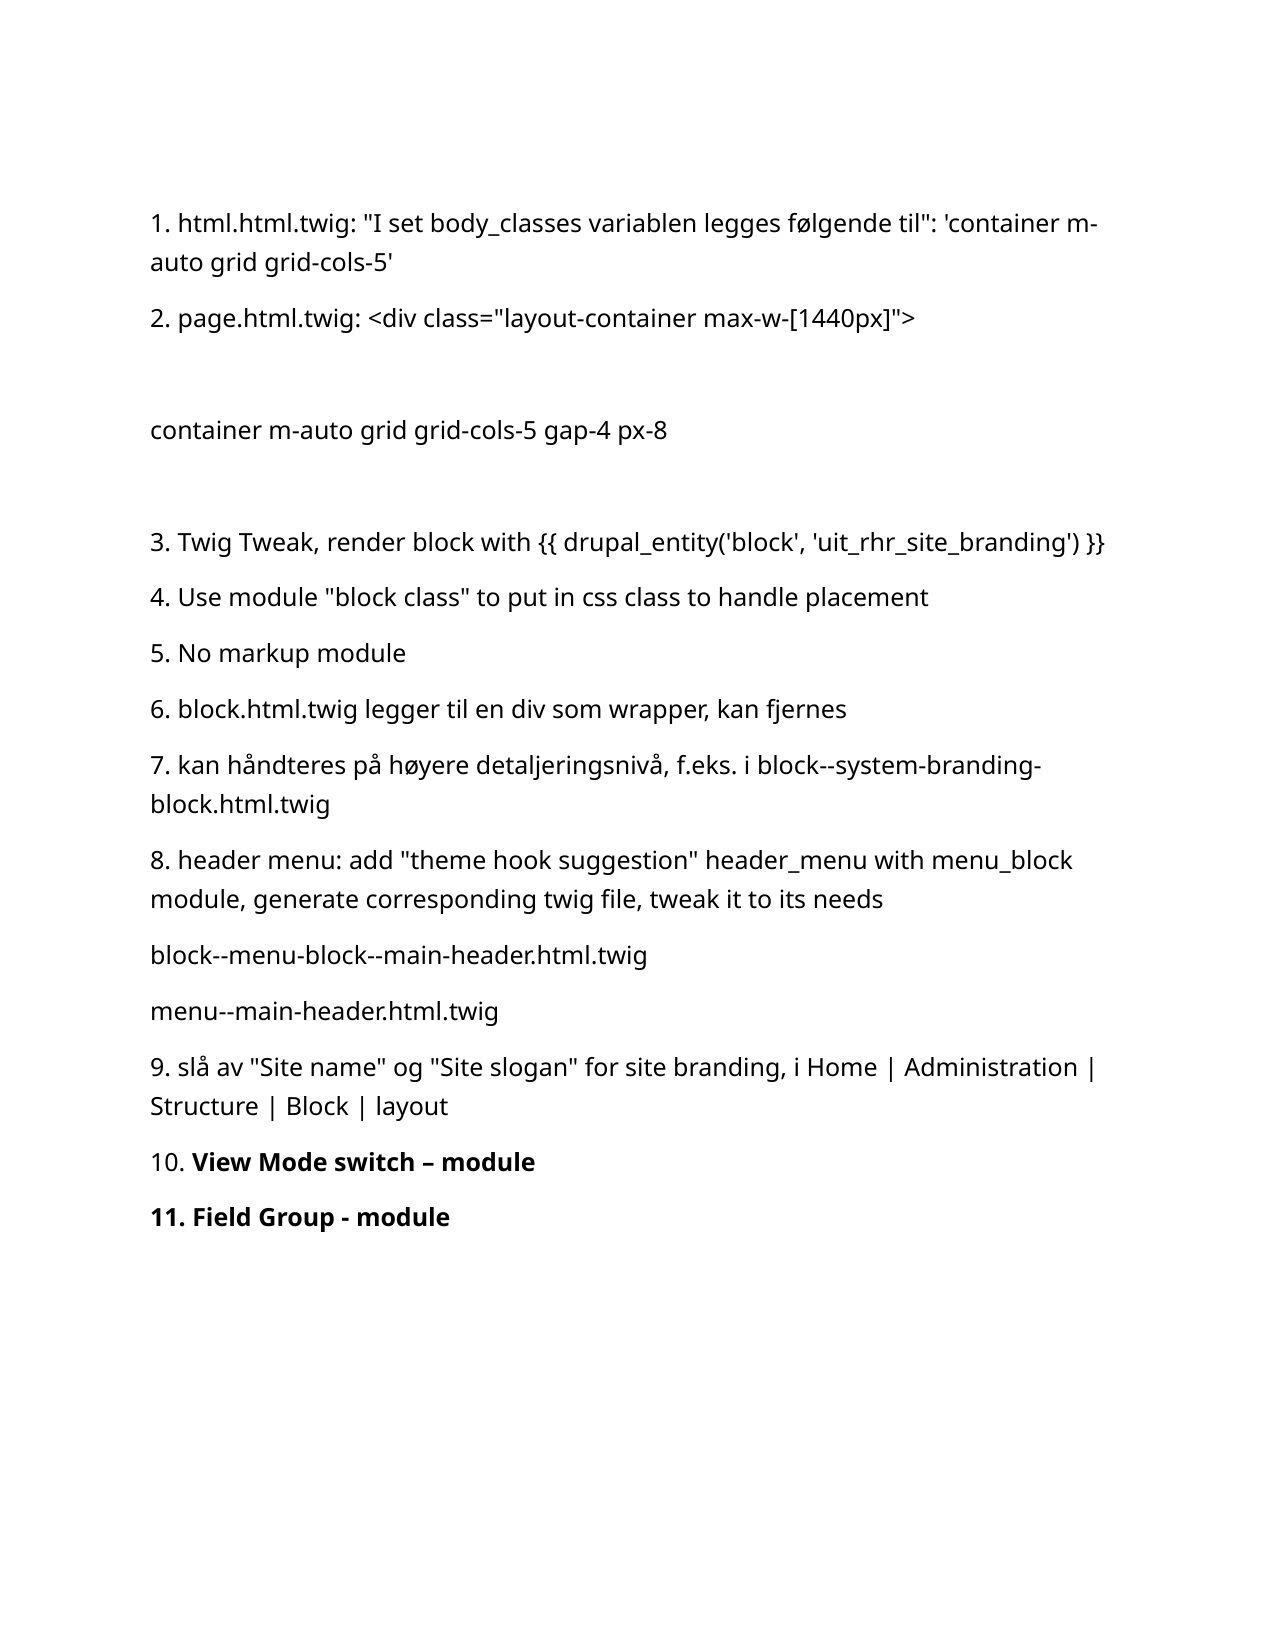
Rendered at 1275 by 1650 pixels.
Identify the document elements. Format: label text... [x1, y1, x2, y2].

text 2. page.html.twig: <div class="layout-container max-w-[1440px]"> [150, 301, 1125, 335]
text menu--main-header.html.twig [150, 993, 1125, 1027]
text 1. html.html.twig: "I set body_classes variablen legges følgende til": 'container m-auto grid grid-cols-5' [150, 206, 1125, 279]
text container m-auto grid grid-cols-5 gap-4 px-8 [150, 412, 1125, 447]
text 8. header menu: add "theme hook suggestion" header_menu with menu_block module, generate corresponding twig file, tweak it to its needs [150, 842, 1125, 916]
text 10. View Mode switch – module [150, 1144, 1125, 1178]
text 7. kan håndteres på høyere detaljeringsnivå, f.eks. i block--system-branding-block.html.twig [150, 747, 1125, 821]
text 11. Field Group - module [150, 1200, 1125, 1234]
text 6. block.html.twig legger til en div som wrapper, kan fjernes [150, 692, 1125, 726]
text block--menu-block--main-header.html.twig [150, 937, 1125, 972]
text 4. Use module "block class" to put in css class to handle placement [150, 580, 1125, 614]
text 5. No markup module [150, 636, 1125, 670]
text 9. slå av "Site name" og "Site slogan" for site branding, i Home | Administration | Structure | Block | layout [150, 1049, 1125, 1122]
text 3. Twig Tweak, render block with {{ drupal_entity('block', 'uit_rhr_site_branding') }} [150, 524, 1125, 558]
